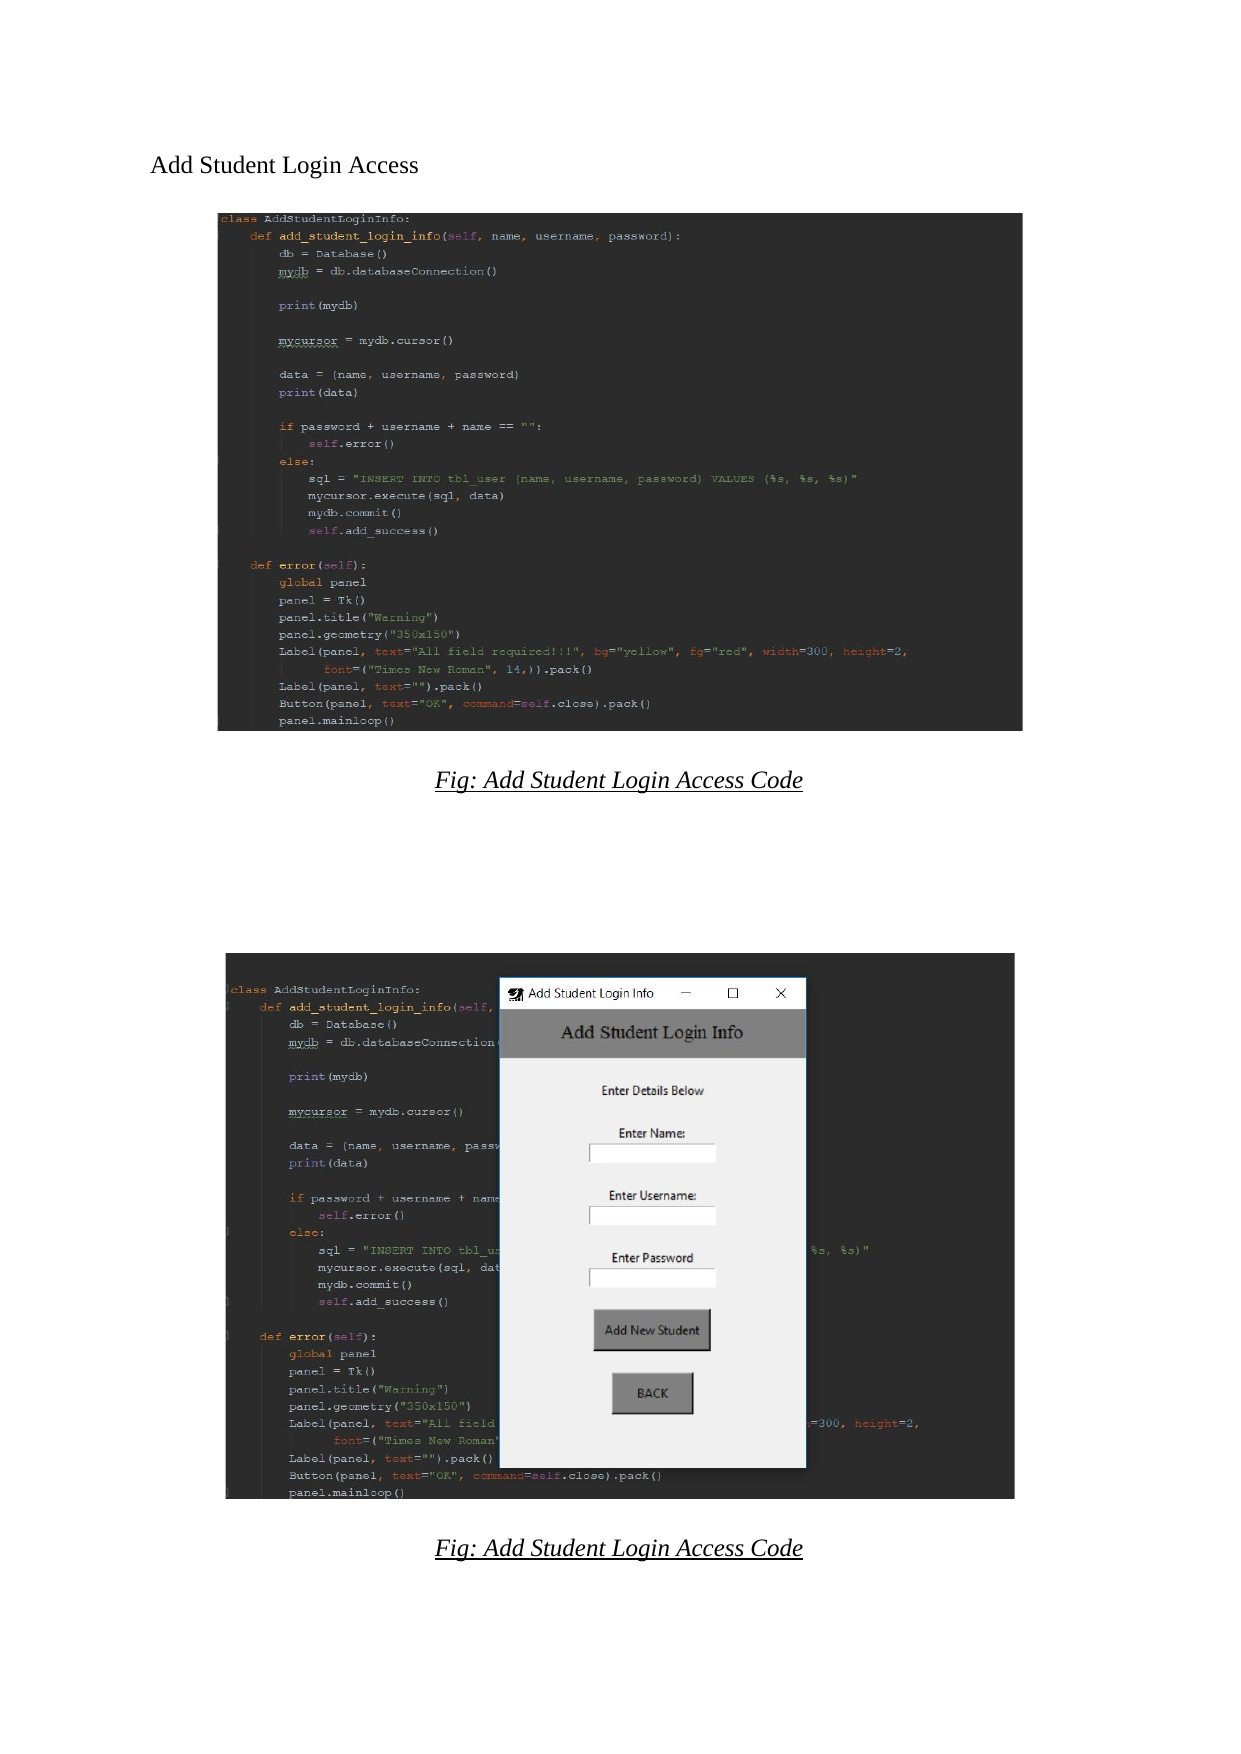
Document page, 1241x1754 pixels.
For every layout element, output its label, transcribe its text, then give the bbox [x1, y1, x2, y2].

text Fig: Add Student Login Access Code [150, 766, 1090, 794]
picture [217, 213, 1023, 731]
picture [225, 953, 1015, 1499]
text Fig: Add Student Login Access Code [150, 1533, 1090, 1562]
text Add Student Login Access [150, 150, 1090, 179]
